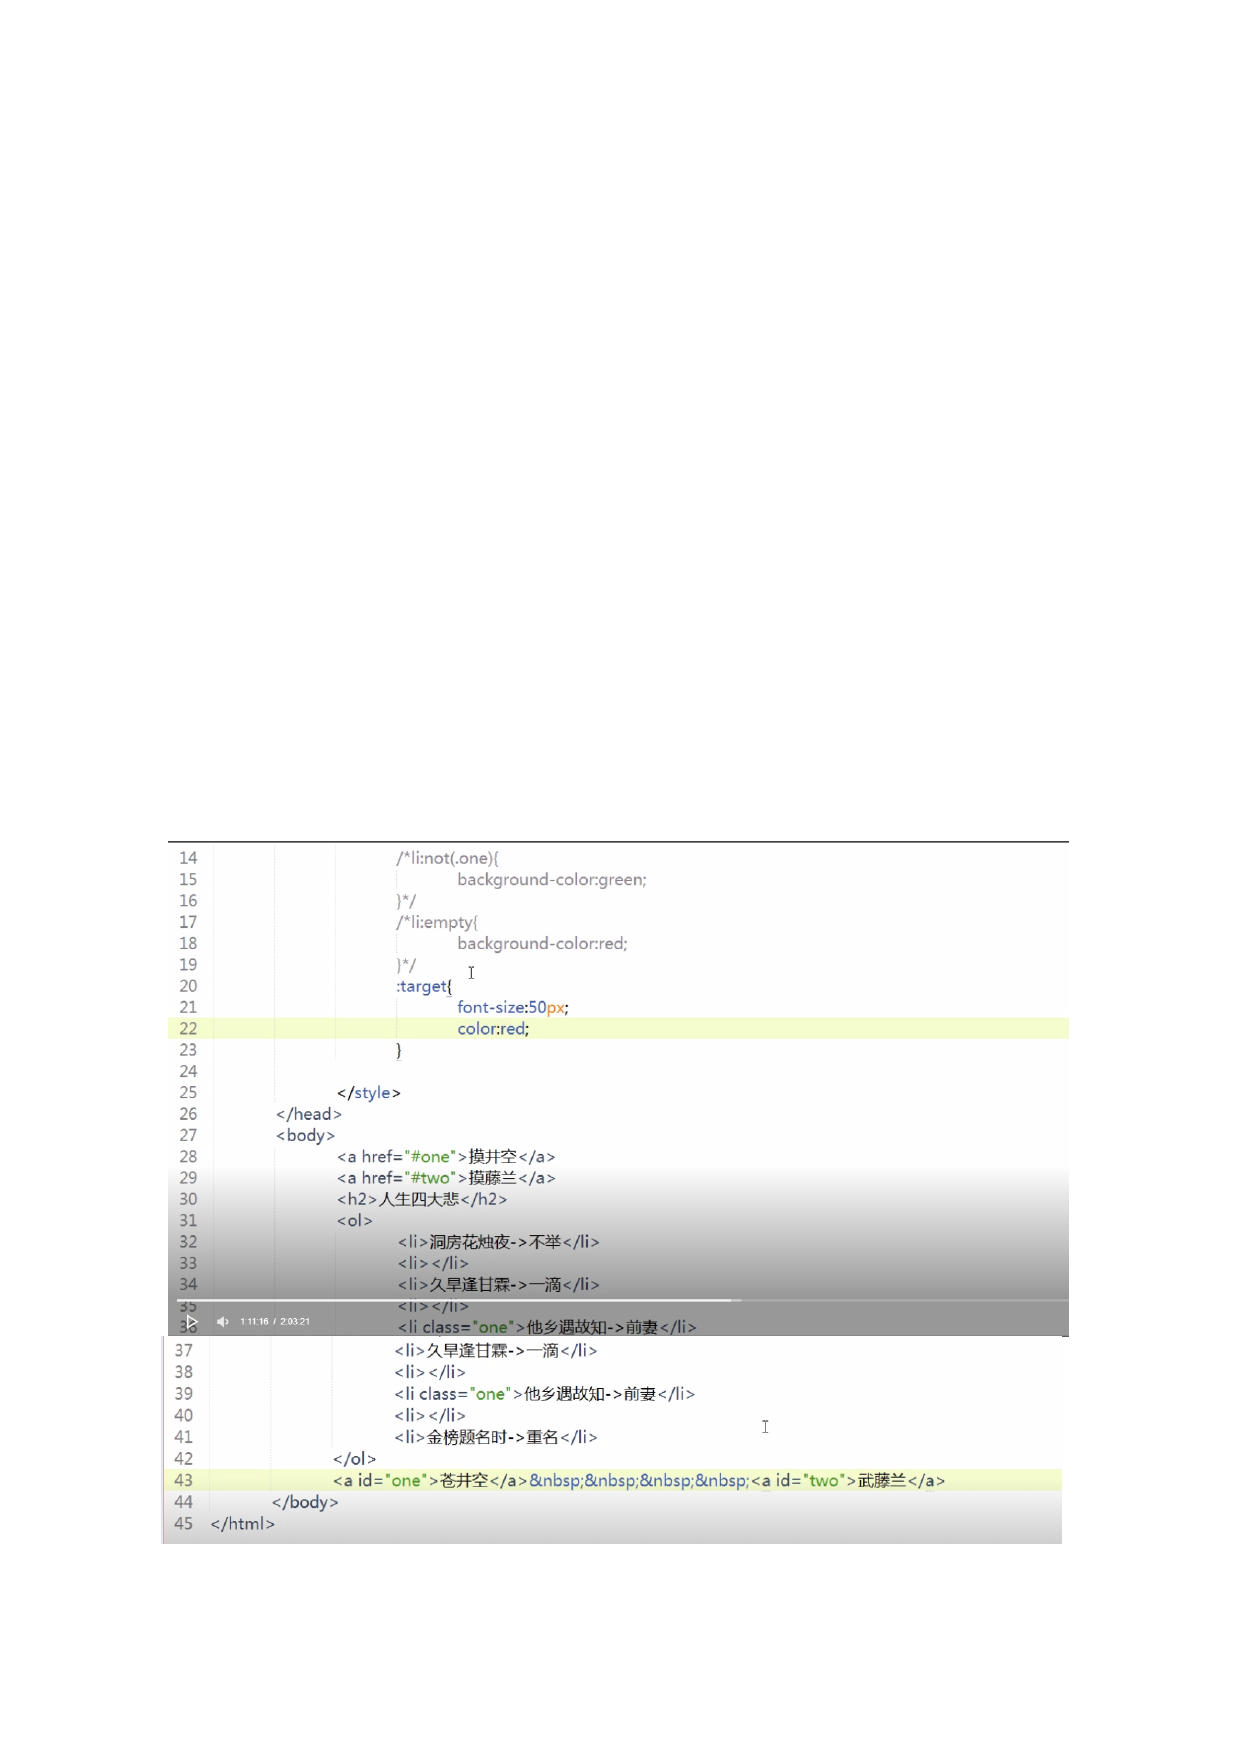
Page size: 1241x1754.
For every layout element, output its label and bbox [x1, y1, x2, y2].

picture [161, 841, 1069, 1544]
